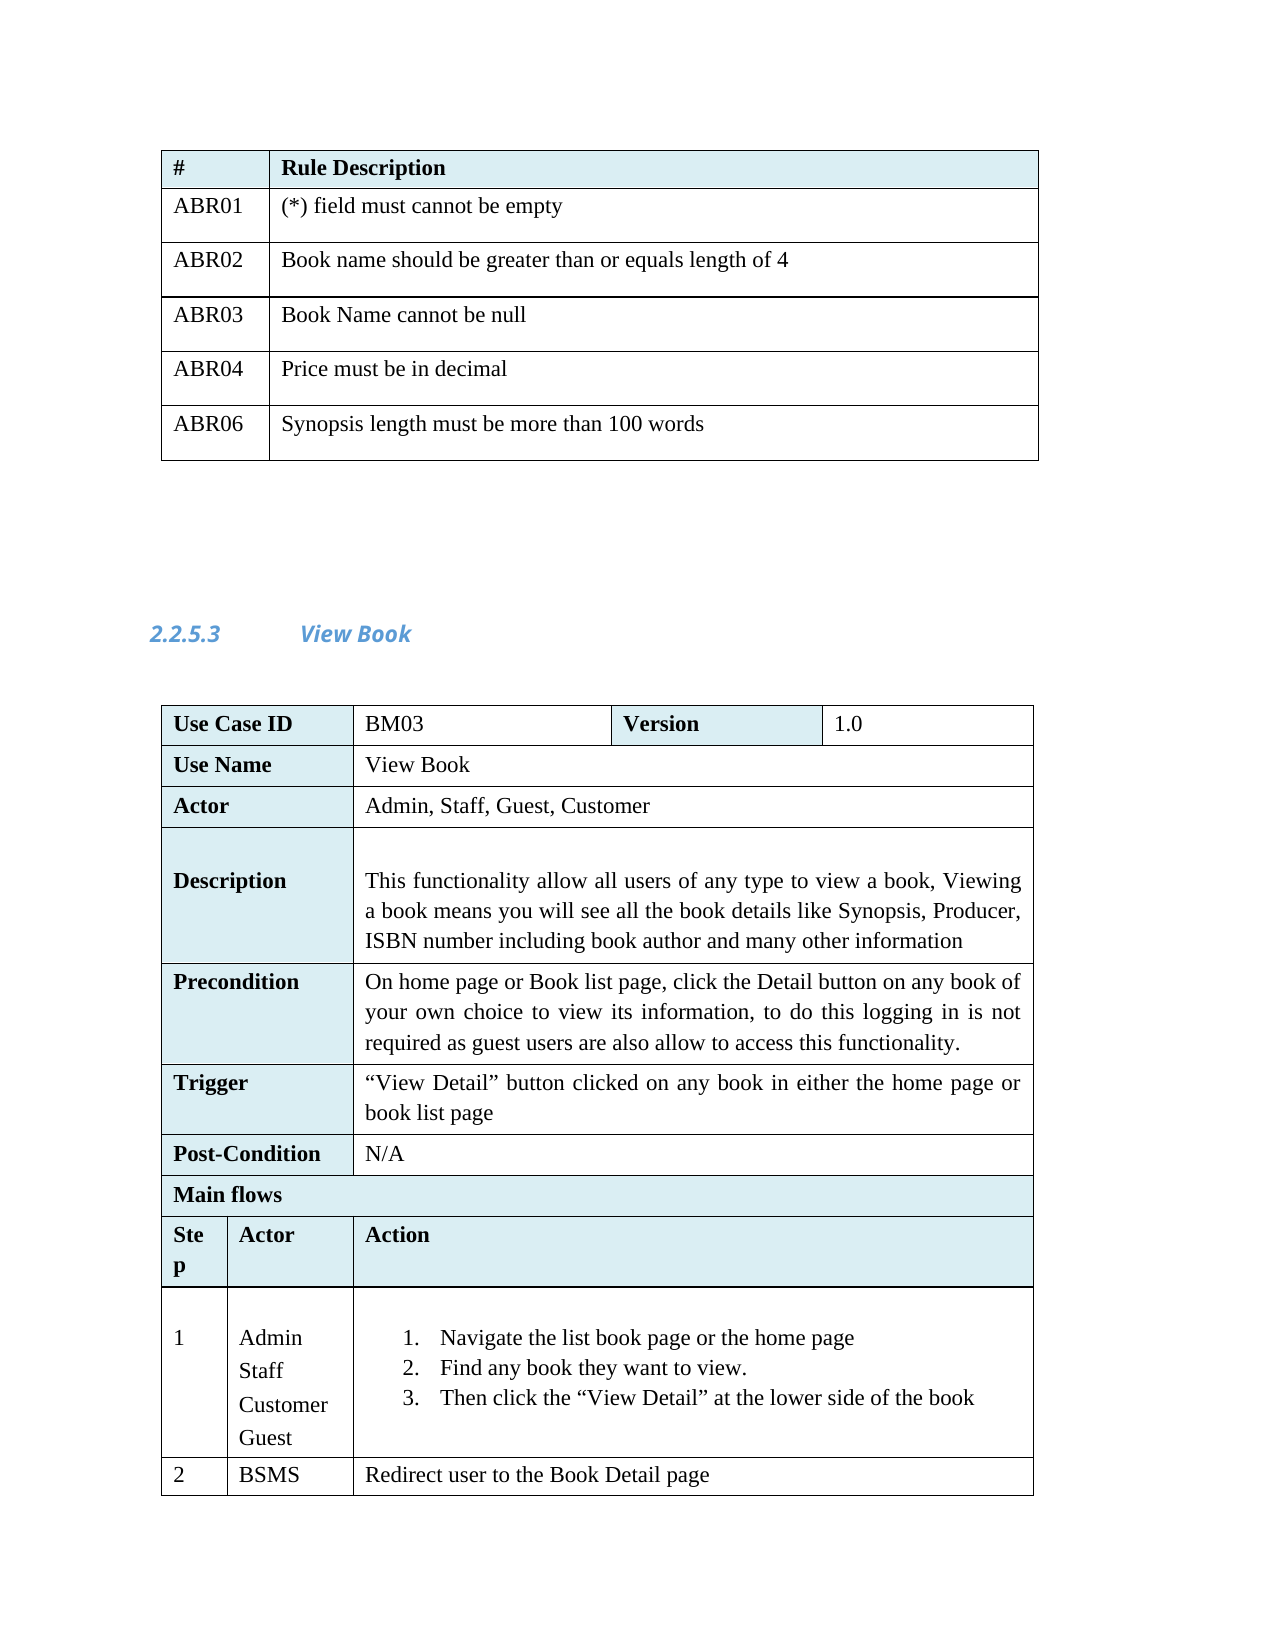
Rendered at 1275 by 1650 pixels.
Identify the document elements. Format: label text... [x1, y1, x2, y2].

table_cell Precondition [162, 964, 353, 1063]
table_header Rule Description [270, 151, 1038, 187]
table_cell ABR01 [162, 189, 269, 242]
table_header 1.0 [823, 706, 1033, 745]
table_cell Redirect user to the Book Detail page [354, 1458, 1033, 1495]
table_cell Book name should be greater than or equals length of 4 [270, 243, 1038, 296]
table_cell This functionality allow all users of any type to view a book, Viewing a book means you will see all the book details like Synopsis, Producer, ISBN number including book author and many other information [354, 828, 1033, 962]
table_cell Description [162, 828, 353, 962]
table_cell 1 [162, 1288, 227, 1457]
table_header Use Case ID [162, 706, 353, 745]
table_cell Actor [162, 787, 353, 827]
table_cell Book Name cannot be null [270, 298, 1038, 351]
table_cell BSMS [228, 1458, 353, 1495]
table_cell View Book [354, 746, 1033, 786]
table_cell Main flows [162, 1176, 1033, 1216]
table_header Version [612, 706, 822, 745]
table_cell Price must be in decimal [270, 352, 1038, 405]
table_cell (*) field must cannot be empty [270, 189, 1038, 242]
table_cell ABR04 [162, 352, 269, 405]
table_cell Use Name [162, 746, 353, 786]
table_cell Post-Condition [162, 1135, 353, 1175]
table_cell Trigger [162, 1065, 353, 1134]
table_cell Admin, Staff, Guest, Customer [354, 787, 1033, 827]
table_cell Actor [228, 1217, 353, 1286]
table_cell ABR06 [162, 406, 269, 460]
table_cell Admin Staff Customer Guest [228, 1288, 353, 1457]
table_cell Step [162, 1217, 227, 1286]
table_cell Navigate the list book page or the home page Find any book they want to view. Then click the “View Detail” at the lower side of the book [354, 1288, 1033, 1457]
table_cell 2 [162, 1458, 227, 1495]
table_cell Action [354, 1217, 1033, 1286]
subtitle View Book [150, 618, 1125, 649]
table_cell ABR02 [162, 243, 269, 296]
table_cell ABR03 [162, 298, 269, 351]
table_cell N/A [354, 1135, 1033, 1175]
table_cell On home page or Book list page, click the Detail button on any book of your own choice to view its information, to do this logging in is not required as guest users are also allow to access this functionality. [354, 964, 1033, 1063]
table_header BM03 [354, 706, 611, 745]
table_cell “View Detail” button clicked on any book in either the home page or book list page [354, 1065, 1033, 1134]
table_cell Synopsis length must be more than 100 words [270, 406, 1038, 460]
table_header # [162, 151, 269, 187]
